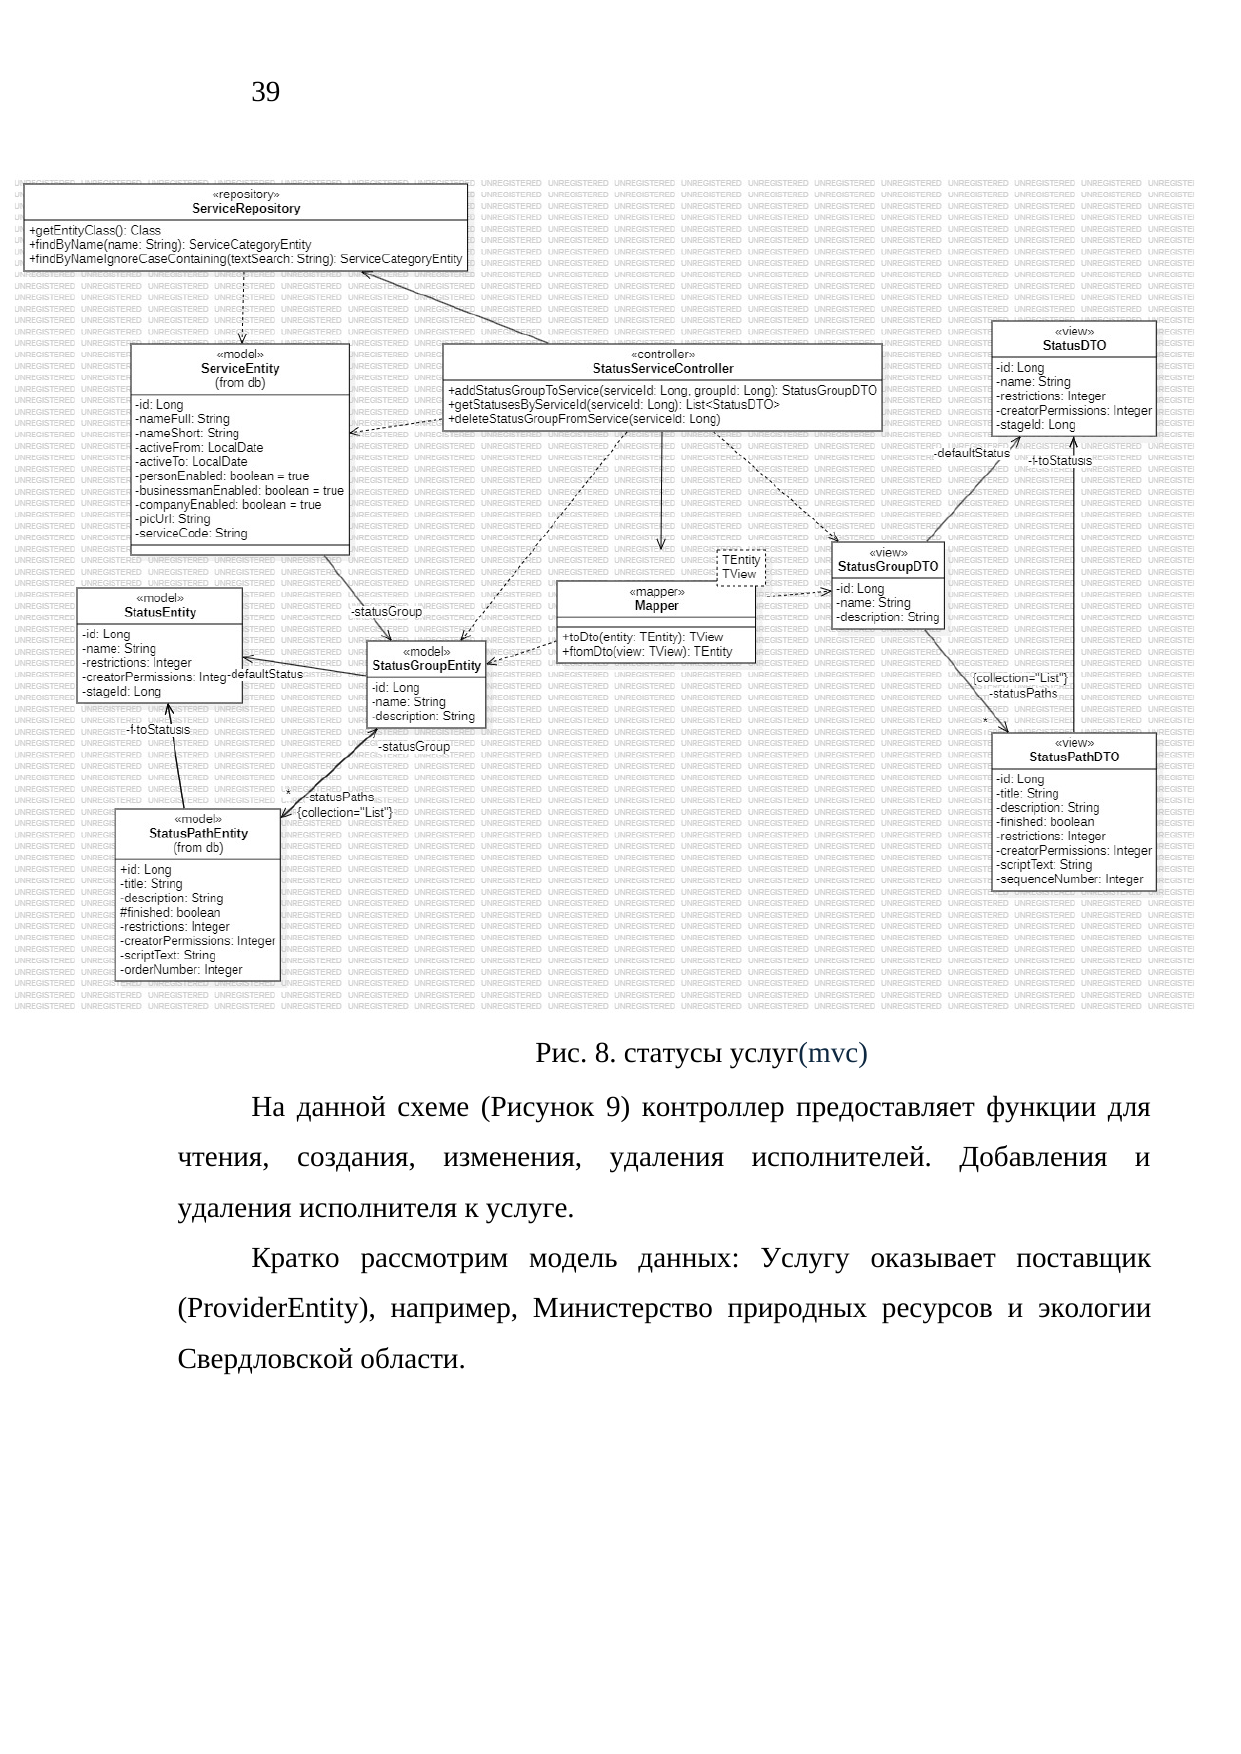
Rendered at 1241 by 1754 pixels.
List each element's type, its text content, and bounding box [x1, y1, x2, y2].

text Кратко рассмотрим модель данных: Услугу оказывает поставщик (ProviderEntity), например, Министерство природных ресурсов и экологии Свердловской области. [177, 1240, 1152, 1374]
picture [14, 174, 1195, 1019]
text Рис. 8. статусы услуг(mvc) [177, 1035, 1152, 1068]
text На данной схеме (Рисунок 9) контроллер предоставляет функции для чтения, создания, изменения, удаления исполнителей. Добавления и удаления исполнителя к услуге. [177, 1089, 1152, 1223]
